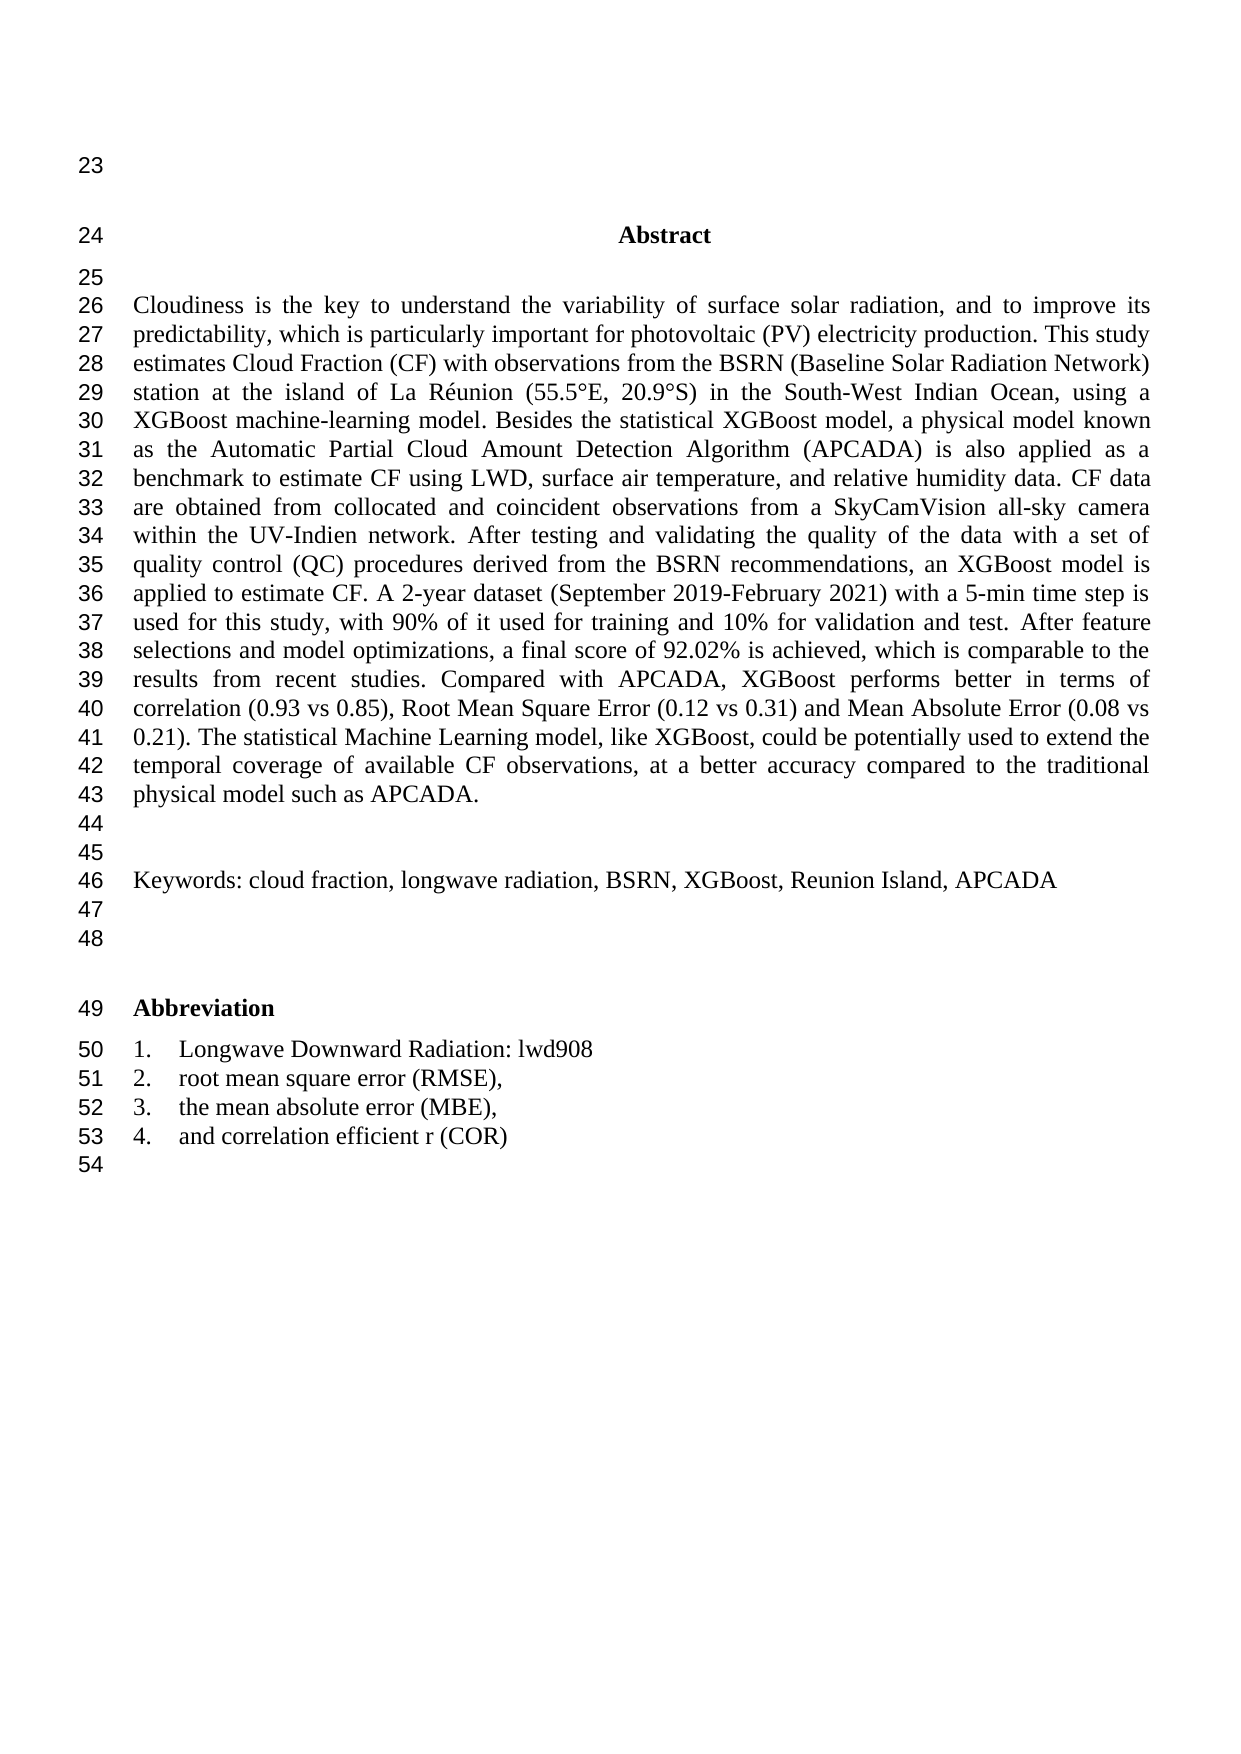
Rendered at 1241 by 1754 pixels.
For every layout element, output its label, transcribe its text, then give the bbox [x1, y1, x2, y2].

list and correlation efficient r (COR) [133, 1121, 1151, 1149]
subtitle Abbreviation [133, 993, 1151, 1022]
text Cloudiness is the key to understand the variability of surface solar radiation, and to improve its predictability, which is particularly important for photovoltaic (PV) electricity production. This study estimates Cloud Fraction (CF) with observations from the BSRN (Baseline Solar Radiation Network) station at the island of La Réunion (55.5°E, 20.9°S) in the South-West Indian Ocean, using a XGBoost machine-learning model. Besides the statistical XGBoost model, a physical model known as the Automatic Partial Cloud Amount Detection Algorithm (APCADA) is also applied as a benchmark to estimate CF using LWD, surface air temperature, and relative humidity data. CF data are obtained from collocated and coincident observations from a SkyCamVision all-sky camera within the UV-Indien network. After testing and validating the quality of the data with a set of quality control (QC) procedures derived from the BSRN recommendations, an XGBoost model is applied to estimate CF. A 2-year dataset (September 2019-February 2021) with a 5-min time step is used for this study, with 90% of it used for training and 10% for validation and test. After feature selections and model optimizations, a final score of 92.02% is achieved, which is comparable to the results from recent studies. Compared with APCADA, XGBoost performs better in terms of correlation (0.93 vs 0.85), Root Mean Square Error (0.12 vs 0.31) and Mean Absolute Error (0.08 vs 0.21). The statistical Machine Learning model, like XGBoost, could be potentially used to extend the temporal coverage of available CF observations, at a better accuracy compared to the traditional physical model such as APCADA. [133, 290, 1151, 492]
list Longwave Downward Radiation: lwd908 [133, 1034, 1151, 1063]
subtitle Abstract [178, 220, 1151, 249]
list the mean absolute error (MBE), [133, 1092, 1151, 1121]
text Keywords: cloud fraction, longwave radiation, BSRN, XGBoost, Reunion Island, APCADA [133, 865, 1151, 894]
text Cloudiness is the key to understand the variability of surface solar radiation, and to improve its predictability, which is particularly important for photovoltaic (PV) electricity production. This study estimates Cloud Fraction (CF) with observations from the BSRN (Baseline Solar Radiation Network) station at the island of La Réunion (55.5°E, 20.9°S) in the South-West Indian Ocean, using a XGBoost machine-learning model. Besides the statistical XGBoost model, a physical model known as the Automatic Partial Cloud Amount Detection Algorithm (APCADA) is also applied as a benchmark to estimate CF using LWD, surface air temperature, and relative humidity data. CF data are obtained from collocated and coincident observations from a SkyCamVision all-sky camera within the UV-Indien network. After testing and validating the quality of the data with a set of quality control (QC) procedures derived from the BSRN recommendations, an XGBoost model is applied to estimate CF. A 2-year dataset (September 2019-February 2021) with a 5-min time step is used for this study, with 90% of it used for training and 10% for validation and test. After feature selections and model optimizations, a final score of 92.02% is achieved, which is comparable to the results from recent studies. Compared with APCADA, XGBoost performs better in terms of correlation (0.93 vs 0.85), Root Mean Square Error (0.12 vs 0.31) and Mean Absolute Error (0.08 vs 0.21). The statistical Machine Learning model, like XGBoost, could be potentially used to extend the temporal coverage of available CF observations, at a better accuracy compared to the traditional physical model such as APCADA. [133, 520, 1151, 808]
list root mean square error (RMSE), [133, 1063, 1151, 1092]
